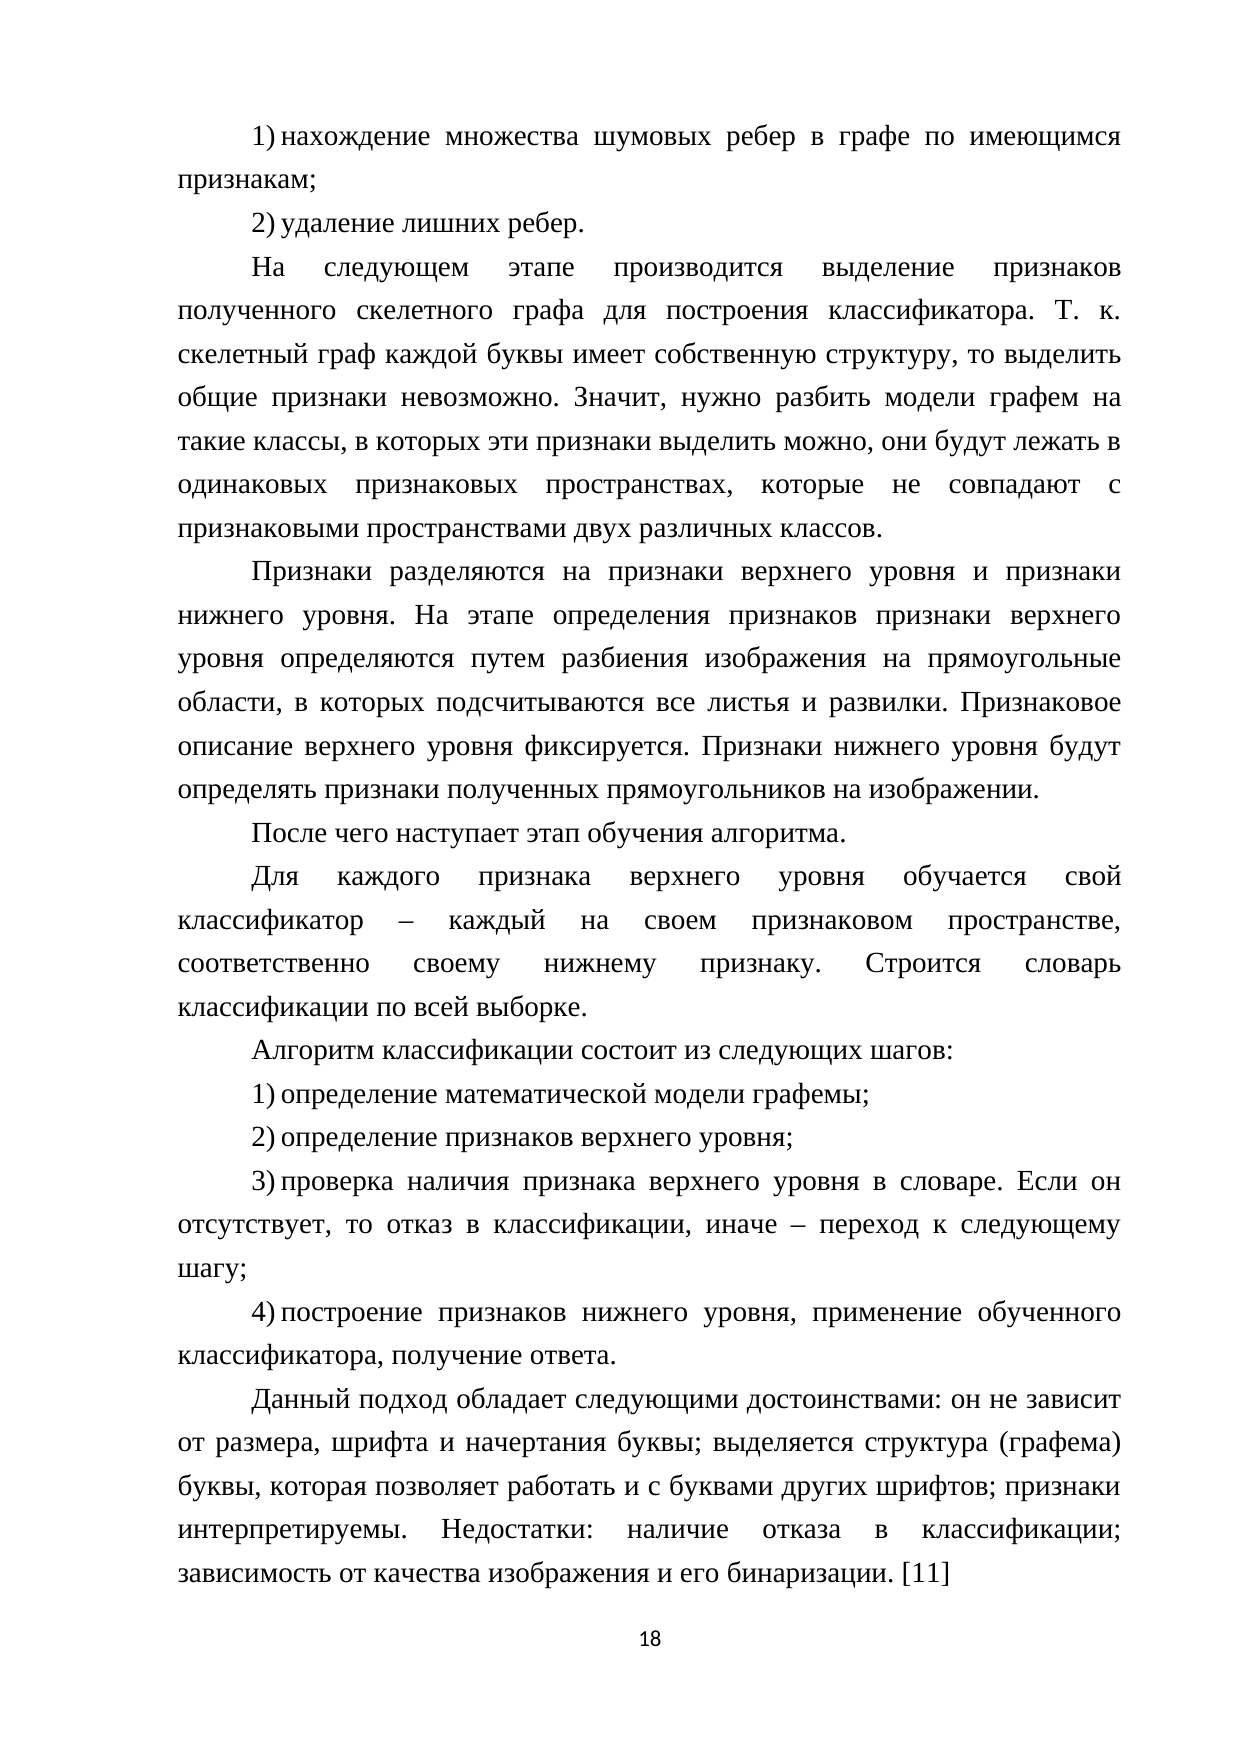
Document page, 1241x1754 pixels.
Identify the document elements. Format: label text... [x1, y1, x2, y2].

text Алгоритм классификации состоит из следующих шагов: [177, 1032, 1122, 1066]
list построение признаков нижнего уровня, применение обученного классификатора, получение ответа. [177, 1294, 1122, 1371]
list проверка наличия признака верхнего уровня в словаре. Если он отсутствует, то отказ в классификации, иначе – переход к следующему шагу; [177, 1163, 1122, 1284]
text После чего наступает этап обучения алгоритма. [177, 815, 1122, 848]
text На следующем этапе производится выделение признаков полученного скелетного графа для построения классификатора. Т. к. скелетный граф каждой буквы имеет собственную структуру, то выделить общие признаки невозможно. Значит, нужно разбить модели графем на такие классы, в которых эти признаки выделить можно, они будут лежать в одинаковых признаковых пространствах, которые не совпадают с признаковыми пространствами двух различных классов. [177, 249, 1122, 543]
list удаление лишних ребер. [177, 205, 1122, 239]
list нахождение множества шумовых ребер в графе по имеющимся признакам; [177, 118, 1122, 195]
list определение признаков верхнего уровня; [177, 1119, 1122, 1153]
text Для каждого признака верхнего уровня обучается свой классификатор – каждый на своем признаковом пространстве, соответственно своему нижнему признаку. Строится словарь классификации по всей выборке. [177, 858, 1122, 1022]
list определение математической модели графемы; [177, 1076, 1122, 1109]
text Данный подход обладает следующими достоинствами: он не зависит от размера, шрифта и начертания буквы; выделяется структура (графема) буквы, которая позволяет работать и с буквами других шрифтов; признаки интерпретируемы. Недостатки: наличие отказа в классификации; зависимость от качества изображения и его бинаризации. [11] [177, 1381, 1122, 1588]
text Признаки разделяются на признаки верхнего уровня и признаки нижнего уровня. На этапе определения признаков признаки верхнего уровня определяются путем разбиения изображения на прямоугольные области, в которых подсчитываются все листья и развилки. Признаковое описание верхнего уровня фиксируется. Признаки нижнего уровня будут определять признаки полученных прямоугольников на изображении. [177, 553, 1122, 805]
